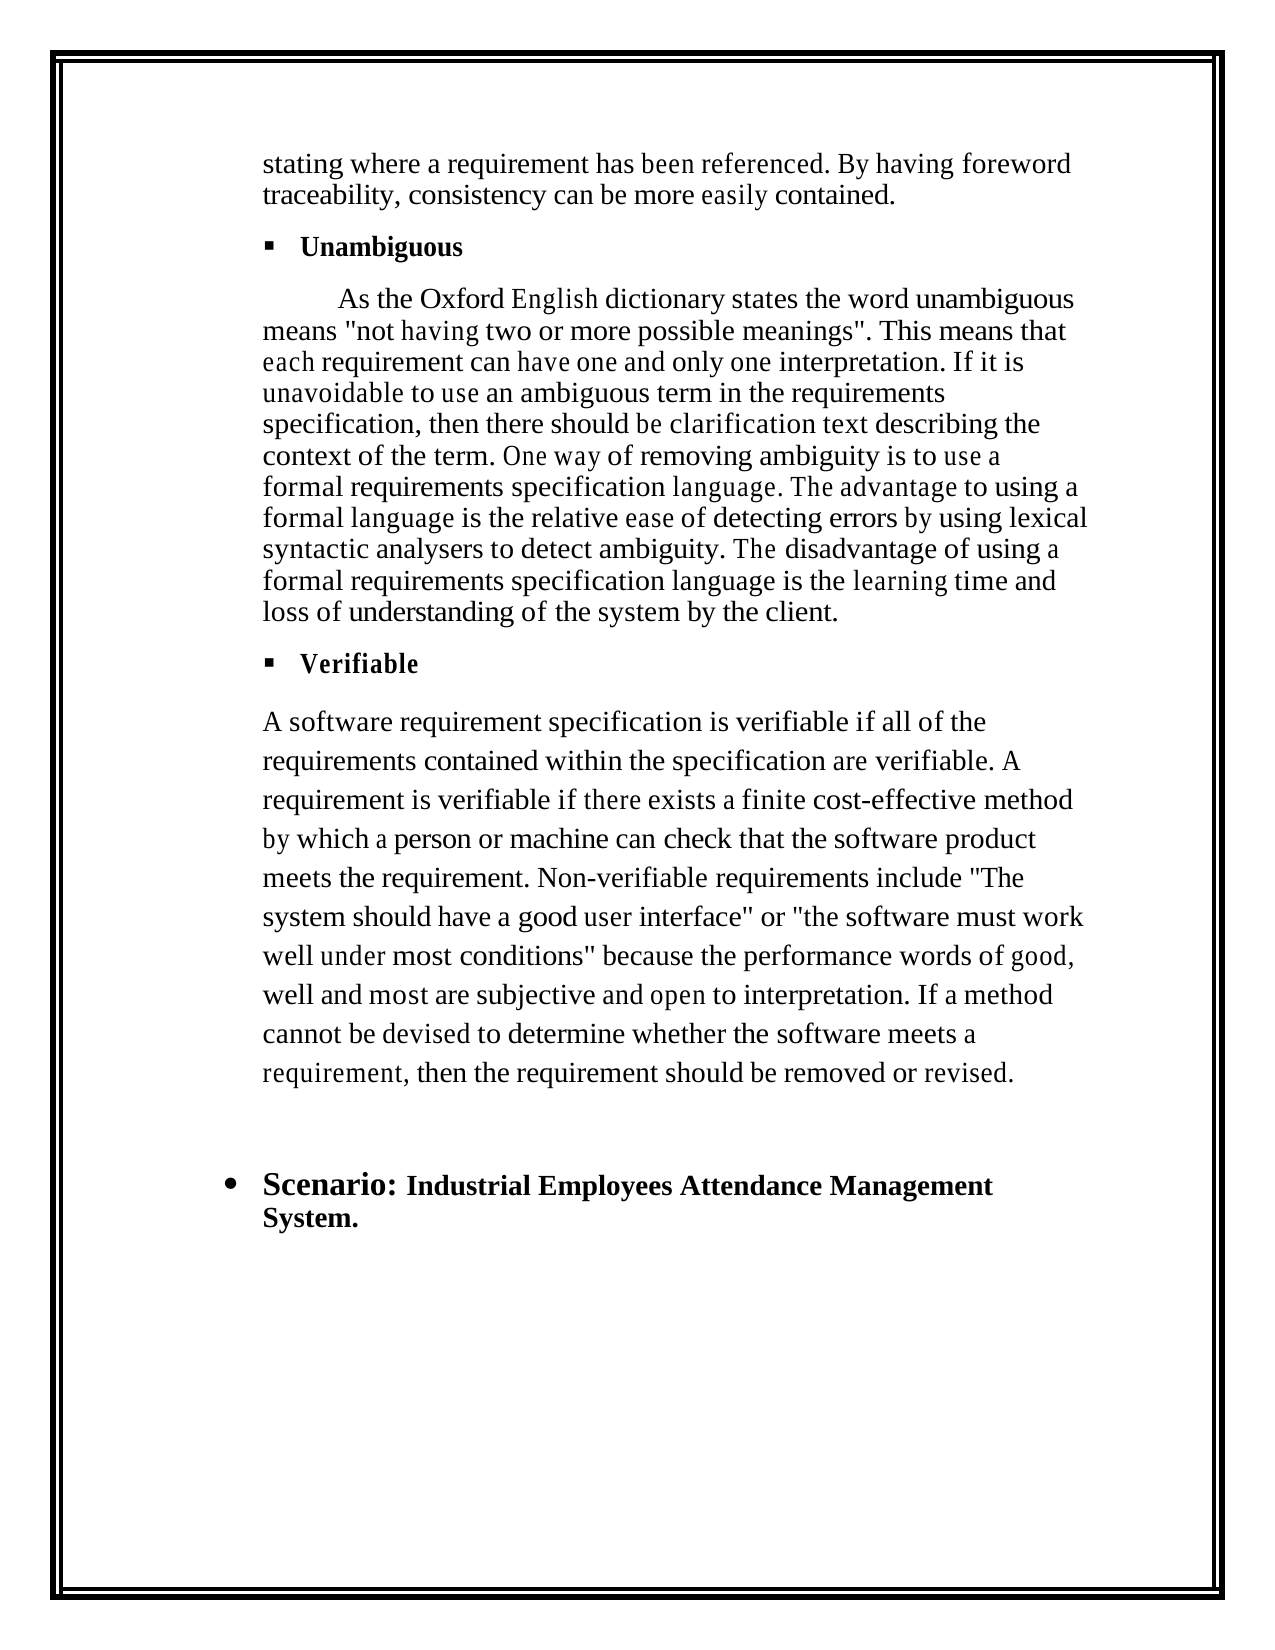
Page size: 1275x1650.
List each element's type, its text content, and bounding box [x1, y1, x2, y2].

text As the Oxford English dictionary states the word unambiguous means "not having two or more possible meanings". This means that each requirement can have one and only one interpretation. If it is unavoidable to use an ambiguous term in the requirements specification, then there should be clarification text describing the context of the term. One way of removing ambiguity is to use a formal requirements specification language. The advantage to using a formal language is the relative ease of detecting errors by using lexical syntactic analysers to detect ambiguity. The disadvantage of using a formal requirements specification language is the learning time and loss of understanding of the system by the client. [262, 284, 1087, 628]
list Unambiguous [262, 232, 1087, 263]
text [262, 148, 1087, 211]
list Scenario: Industrial Employees Attendance Management System. [225, 1171, 1087, 1233]
list Verifiable [262, 648, 1087, 680]
text A software requirement specification is verifiable if all of the requirements contained within the specification are verifiable. A requirement is verifiable if there exists a finite cost-effective method by which a person or machine can check that the software product meets the requirement. Non-verifiable requirements include "The system should have a good user interface" or "the software must work well under most conditions" because the performance words of good, well and most are subjective and open to interpretation. If a method cannot be devised to determine whether the software meets a requirement, then the requirement should be removed or revised. [262, 701, 1085, 1090]
